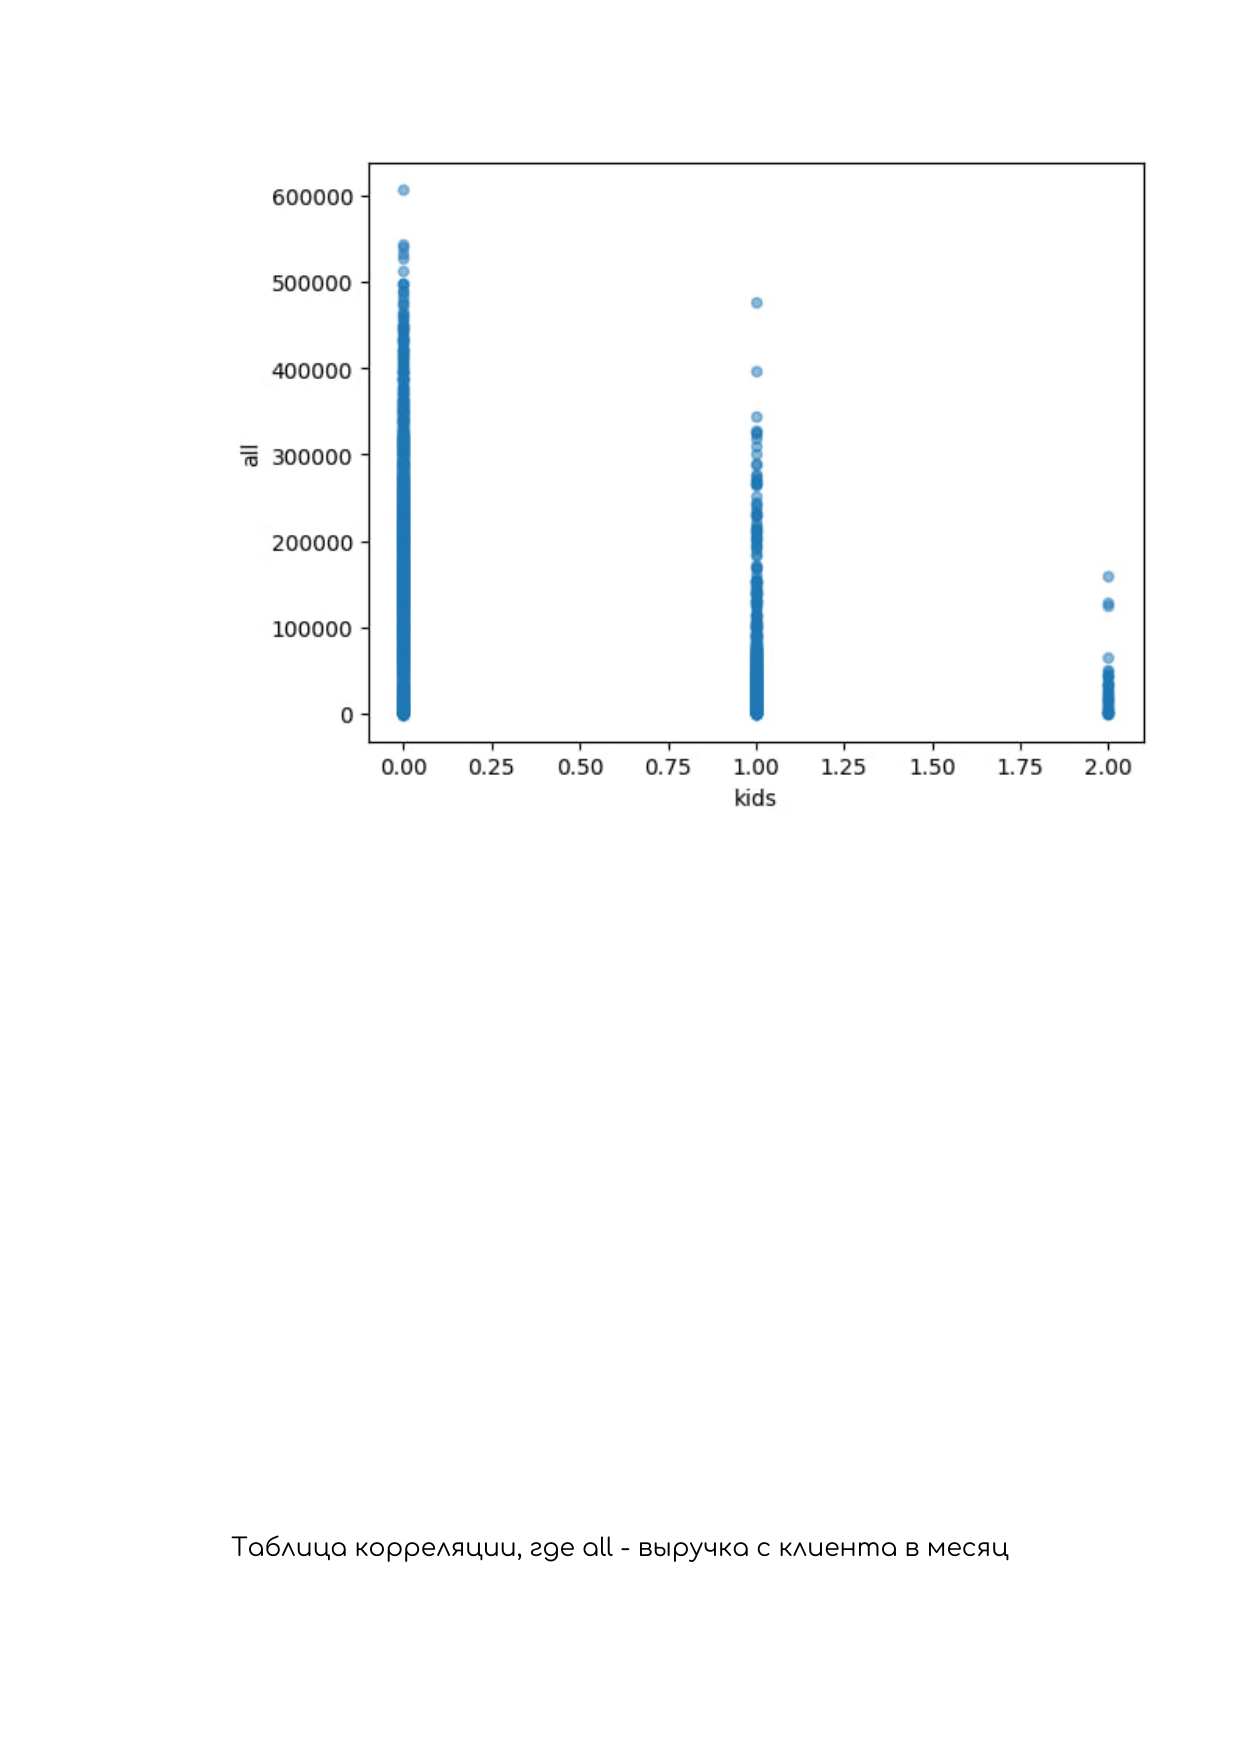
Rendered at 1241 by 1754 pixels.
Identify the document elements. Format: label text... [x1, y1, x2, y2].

picture [225, 150, 1158, 825]
text Таблица корреляции, где all - выручка с клиента в месяц [150, 1535, 1090, 1563]
